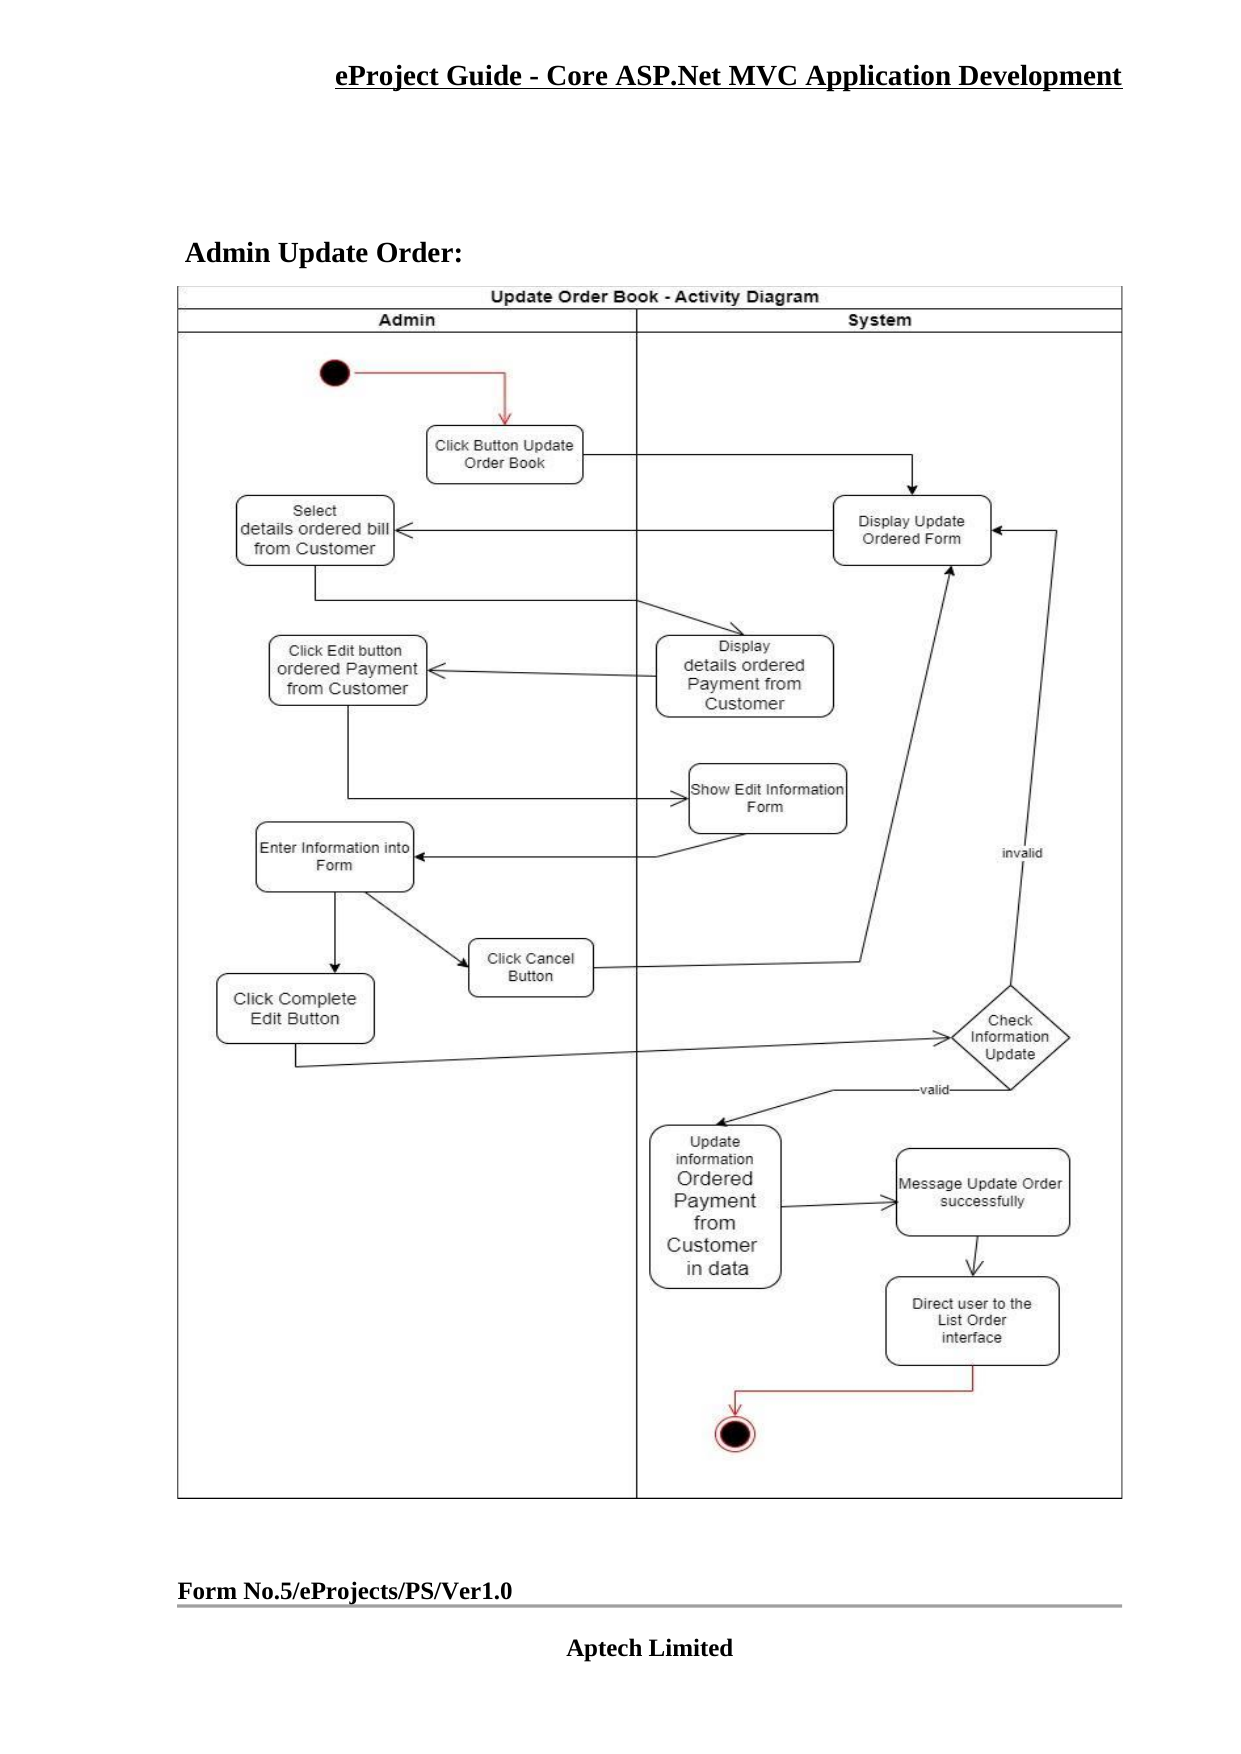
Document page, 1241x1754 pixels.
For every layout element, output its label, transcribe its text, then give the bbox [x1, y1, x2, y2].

text Admin Update Order: [177, 236, 1122, 269]
picture [177, 286, 1123, 1499]
